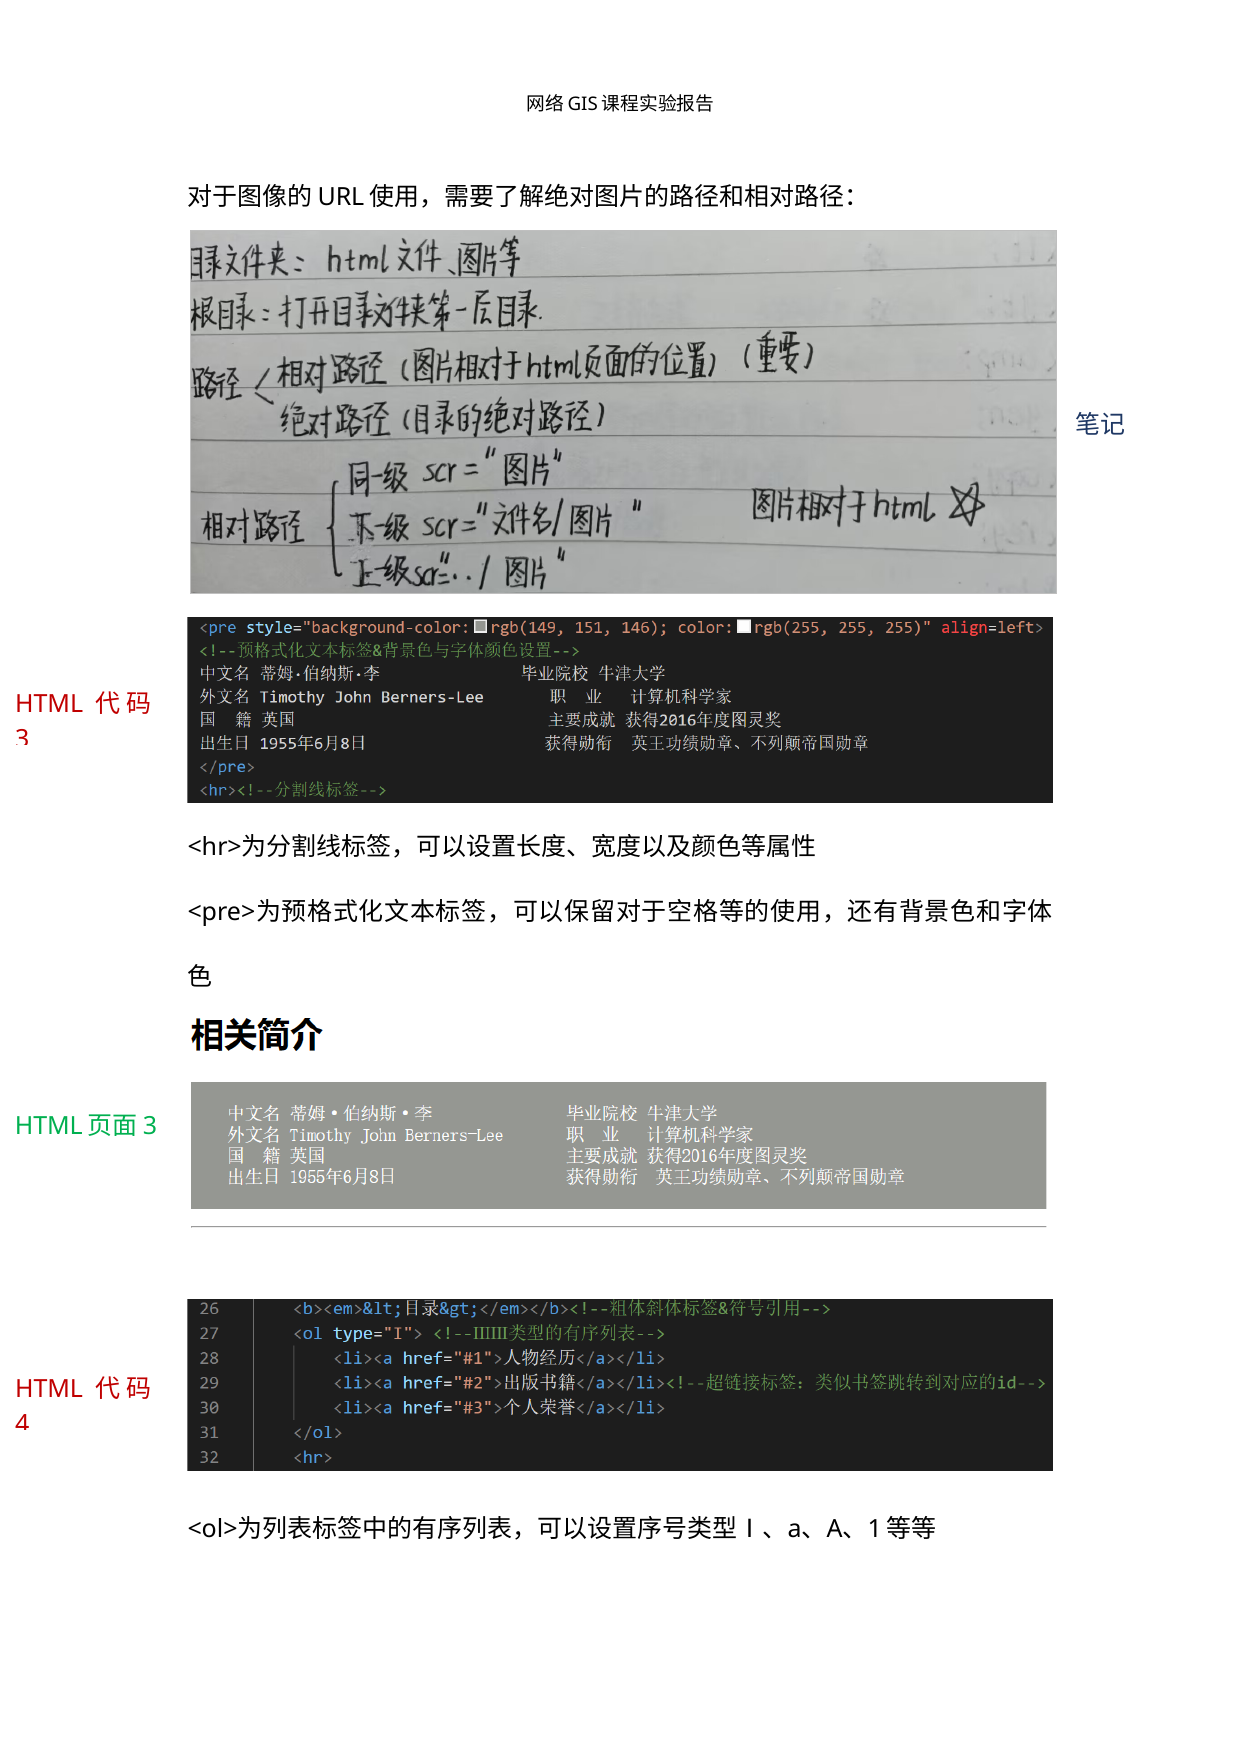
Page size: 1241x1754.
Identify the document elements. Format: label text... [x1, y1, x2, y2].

picture [187, 1299, 1053, 1471]
text <hr>为分割线标签，可以设置长度、宽度以及颜色等属性 [187, 812, 1053, 877]
text <ol>为列表标签中的有序列表，可以设置序号类型Ⅰ、a、A、1等等 [187, 1494, 1053, 1559]
picture [192, 231, 1056, 593]
picture [187, 1007, 1047, 1236]
picture [187, 617, 1053, 803]
text <pre>为预格式化文本标签，可以保留对于空格等的使用，还有背景色和字体色 [187, 877, 1053, 1007]
text 对于图像的URL使用，需要了解绝对图片的路径和相对路径： [187, 162, 1053, 227]
